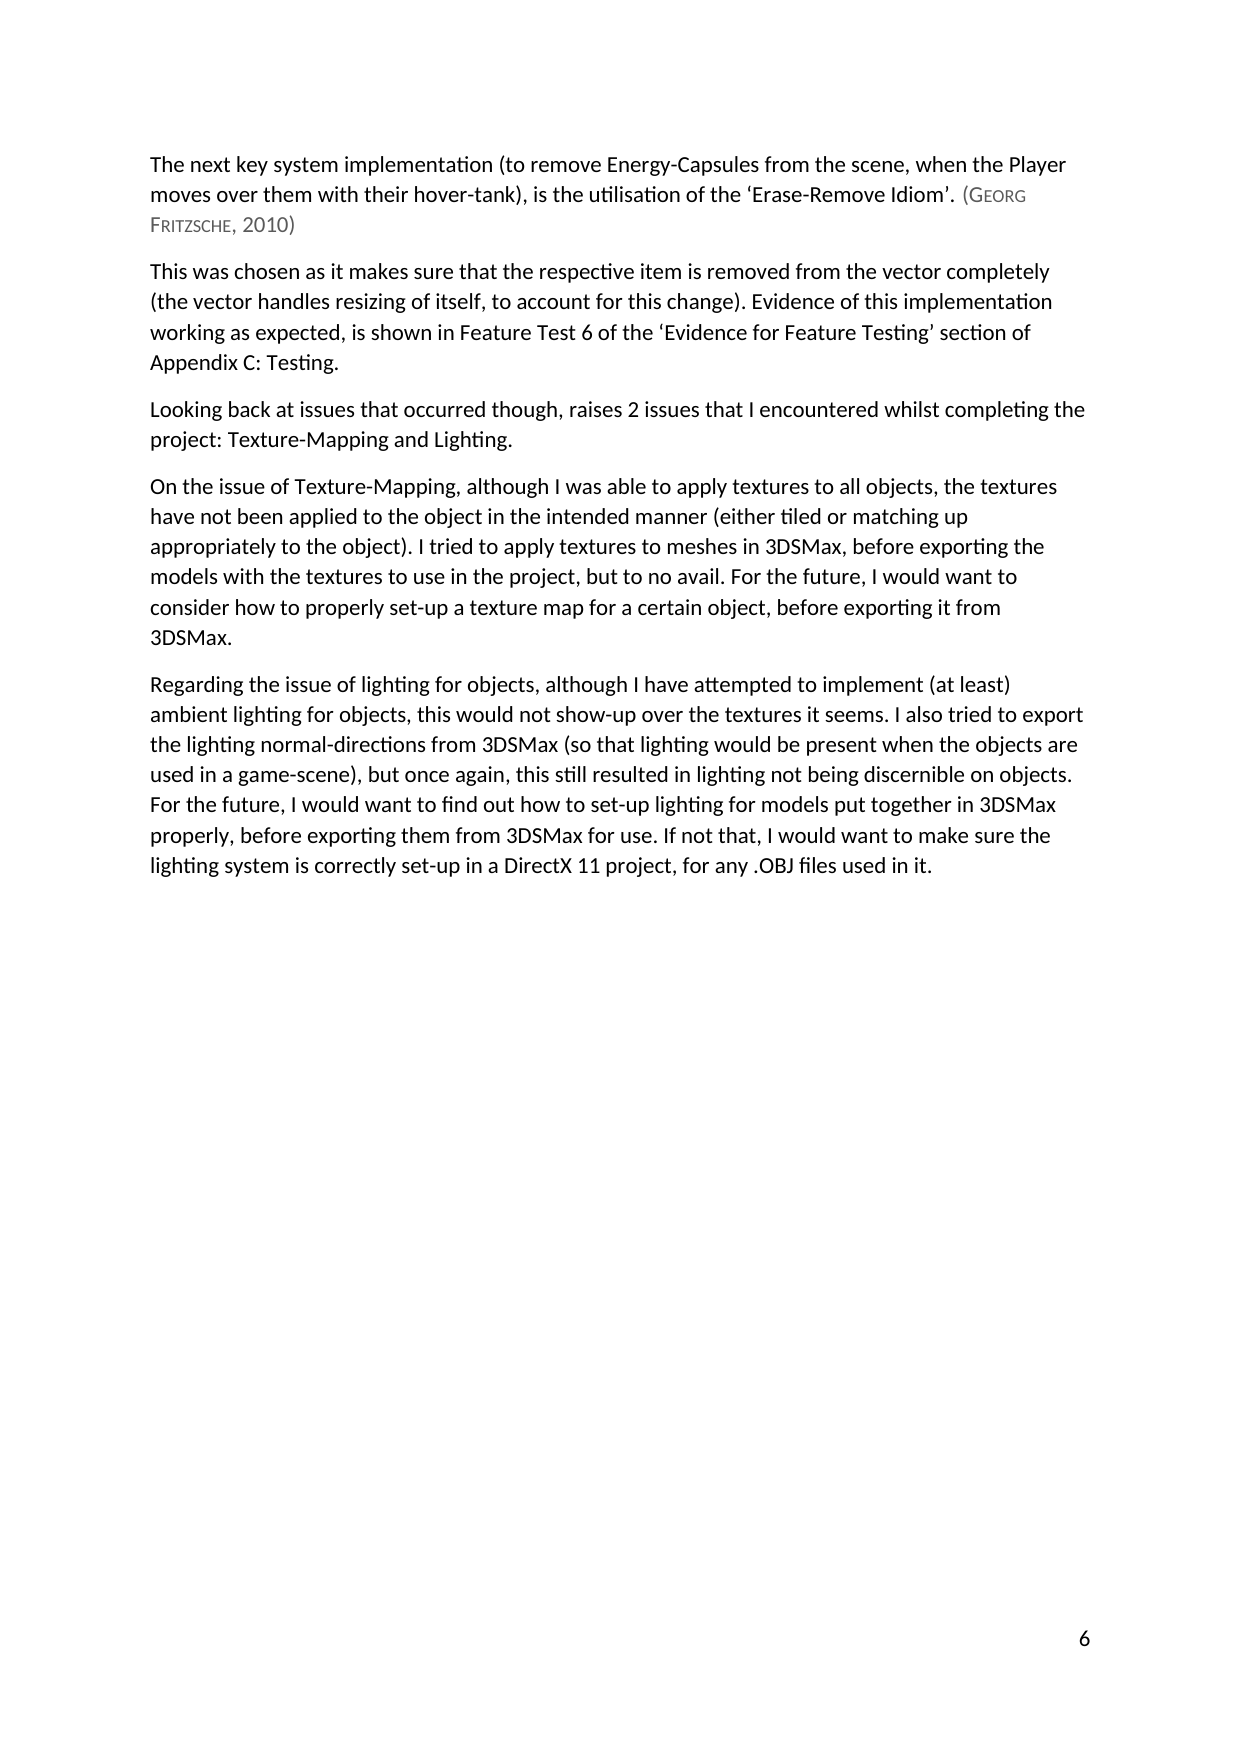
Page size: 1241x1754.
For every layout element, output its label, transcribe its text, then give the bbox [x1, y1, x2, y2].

text The next key system implementation (to remove Energy-Capsules from the scene, when the Player moves over them with their hover-tank), is the utilisation of the ‘Erase-Remove Idiom’. (Georg Fritzsche, 2010) [150, 150, 1090, 238]
text This was chosen as it makes sure that the respective item is removed from the vector completely (the vector handles resizing of itself, to account for this change). Evidence of this implementation working as expected, is shown in Feature Test 6 of the ‘Evidence for Feature Testing’ section of Appendix C: Testing. [150, 257, 1090, 376]
text Regarding the issue of lighting for objects, although I have attempted to implement (at least) ambient lighting for objects, this would not show-up over the textures it seems. I also tried to export the lighting normal-directions from 3DSMax (so that lighting would be present when the objects are used in a game-scene), but once again, this still resulted in lighting not being discernible on objects. For the future, I would want to find out how to set-up lighting for models put together in 3DSMax properly, before exporting them from 3DSMax for use. If not that, I would want to make sure the lighting system is correctly set-up in a DirectX 11 project, for any .OBJ files used in it. [150, 670, 1090, 879]
text Looking back at issues that occurred though, raises 2 issues that I encountered whilst completing the project: Texture-Mapping and Lighting. [150, 395, 1090, 453]
text On the issue of Texture-Mapping, although I was able to apply textures to all objects, the textures have not been applied to the object in the intended manner (either tiled or matching up appropriately to the object). I tried to apply textures to meshes in 3DSMax, before exporting the models with the textures to use in the project, but to no avail. For the future, I would want to consider how to properly set-up a texture map for a certain object, before exporting it from 3DSMax. [150, 472, 1090, 651]
